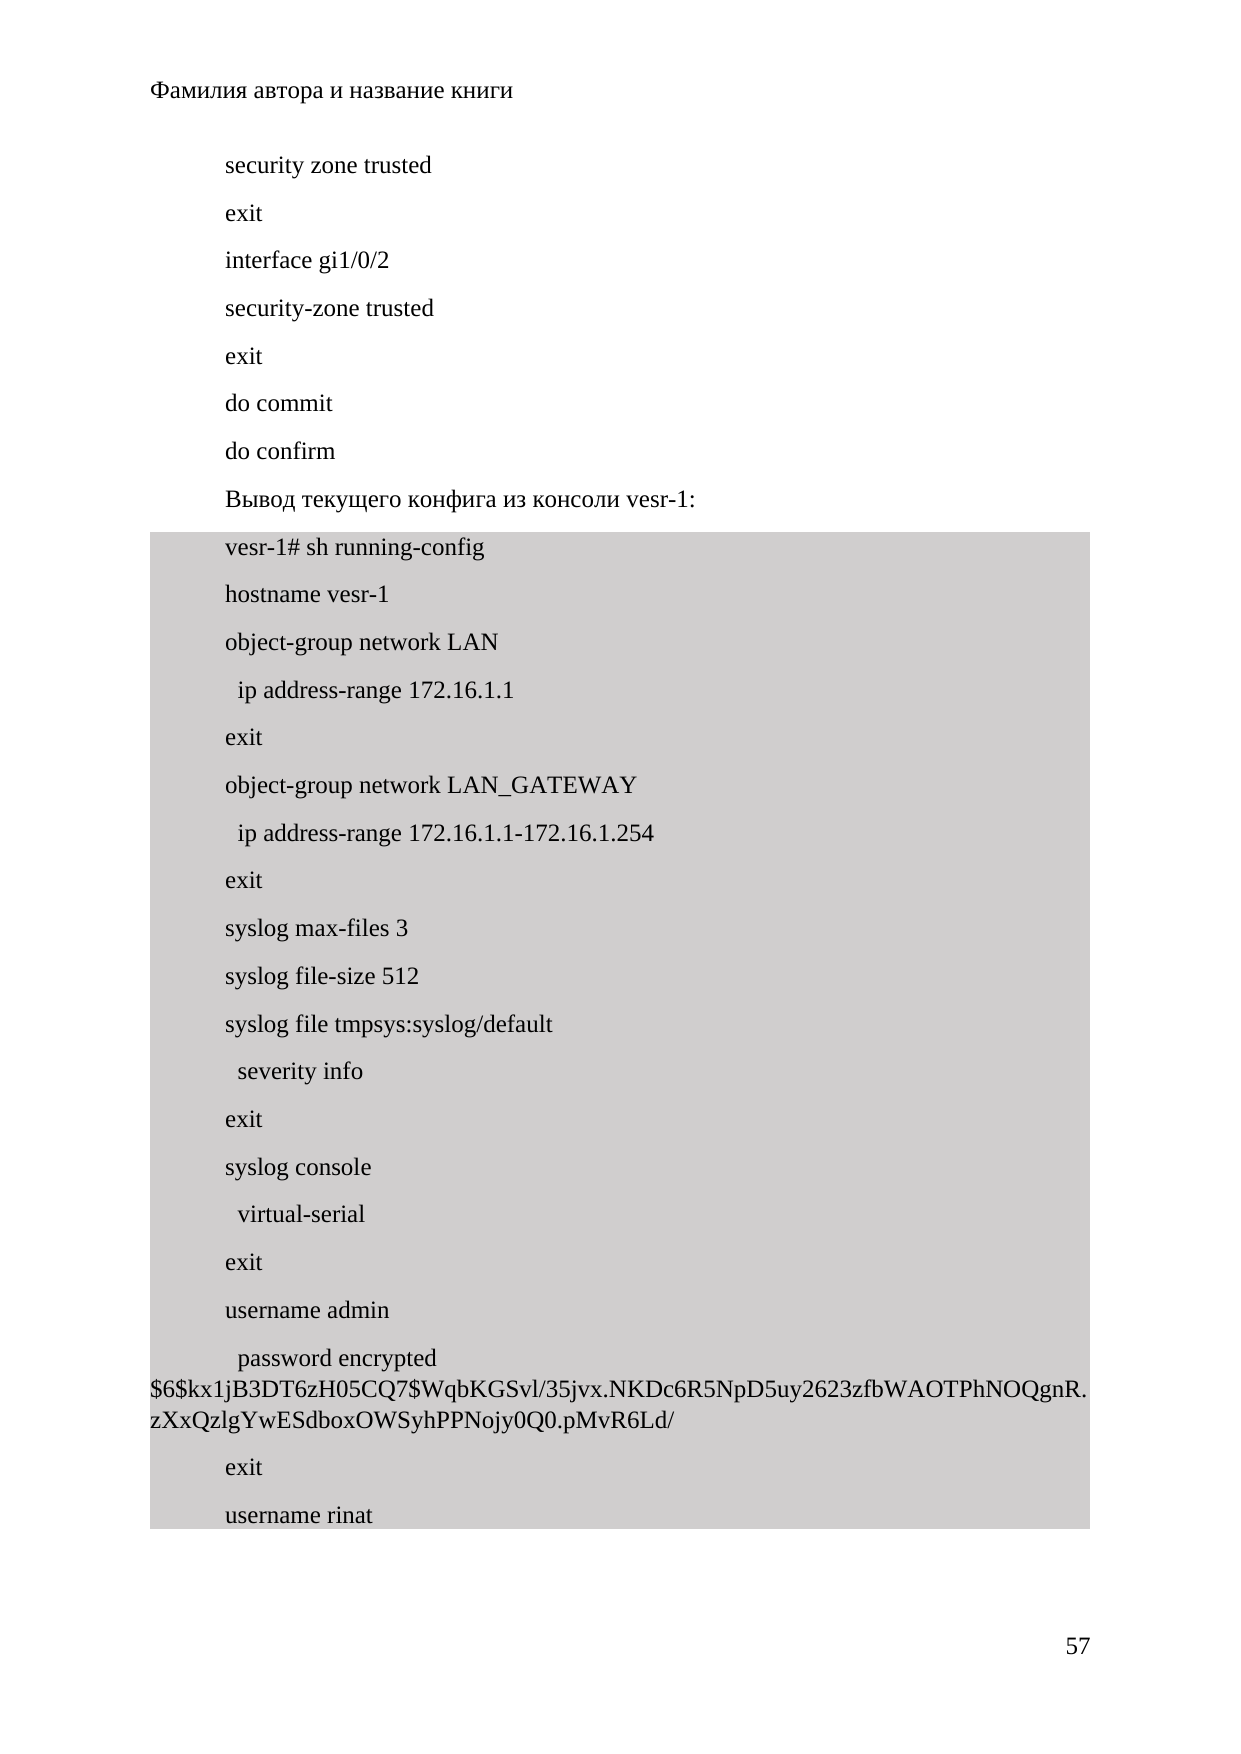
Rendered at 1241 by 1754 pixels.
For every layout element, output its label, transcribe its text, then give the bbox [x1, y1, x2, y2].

text username admin [150, 1295, 1090, 1324]
text syslog max-files 3 [150, 913, 1090, 942]
text exit [150, 866, 1090, 894]
text virtual-serial [150, 1199, 1090, 1228]
text ip address-range 172.16.1.1 [150, 675, 1090, 703]
text syslog file tmpsys:syslog/default [150, 1009, 1090, 1037]
text exit [150, 1104, 1090, 1133]
text interface gi1/0/2 [150, 245, 1090, 274]
text exit [150, 1247, 1090, 1276]
text hostname vesr-1 [150, 579, 1090, 608]
text do confirm [150, 436, 1090, 465]
text do commit [150, 388, 1090, 417]
text password encrypted $6$kx1jB3DT6zH05CQ7$WqbKGSvl/35jvx.NKDc6R5NpD5uy2623zfbWAOTPhNOQgnR.zXxQzlgYwESdboxOWSyhPPNojy0Q0.pMvR6Ld/ [150, 1343, 1090, 1433]
text Вывод текущего конфига из консоли vesr-1: [150, 484, 1090, 513]
text exit [150, 341, 1090, 369]
text severity info [150, 1056, 1090, 1085]
text security-zone trusted [150, 293, 1090, 322]
text username rinat [150, 1500, 1090, 1529]
text syslog console [150, 1152, 1090, 1181]
text exit [150, 198, 1090, 226]
text ip address-range 172.16.1.1-172.16.1.254 [150, 818, 1090, 847]
text vesr-1# sh running-config [150, 532, 1090, 560]
text exit [150, 1452, 1090, 1481]
text object-group network LAN_GATEWAY [150, 770, 1090, 799]
text syslog file-size 512 [150, 961, 1090, 990]
text security zone trusted [150, 150, 1090, 179]
text object-group network LAN [150, 627, 1090, 656]
text exit [150, 722, 1090, 751]
